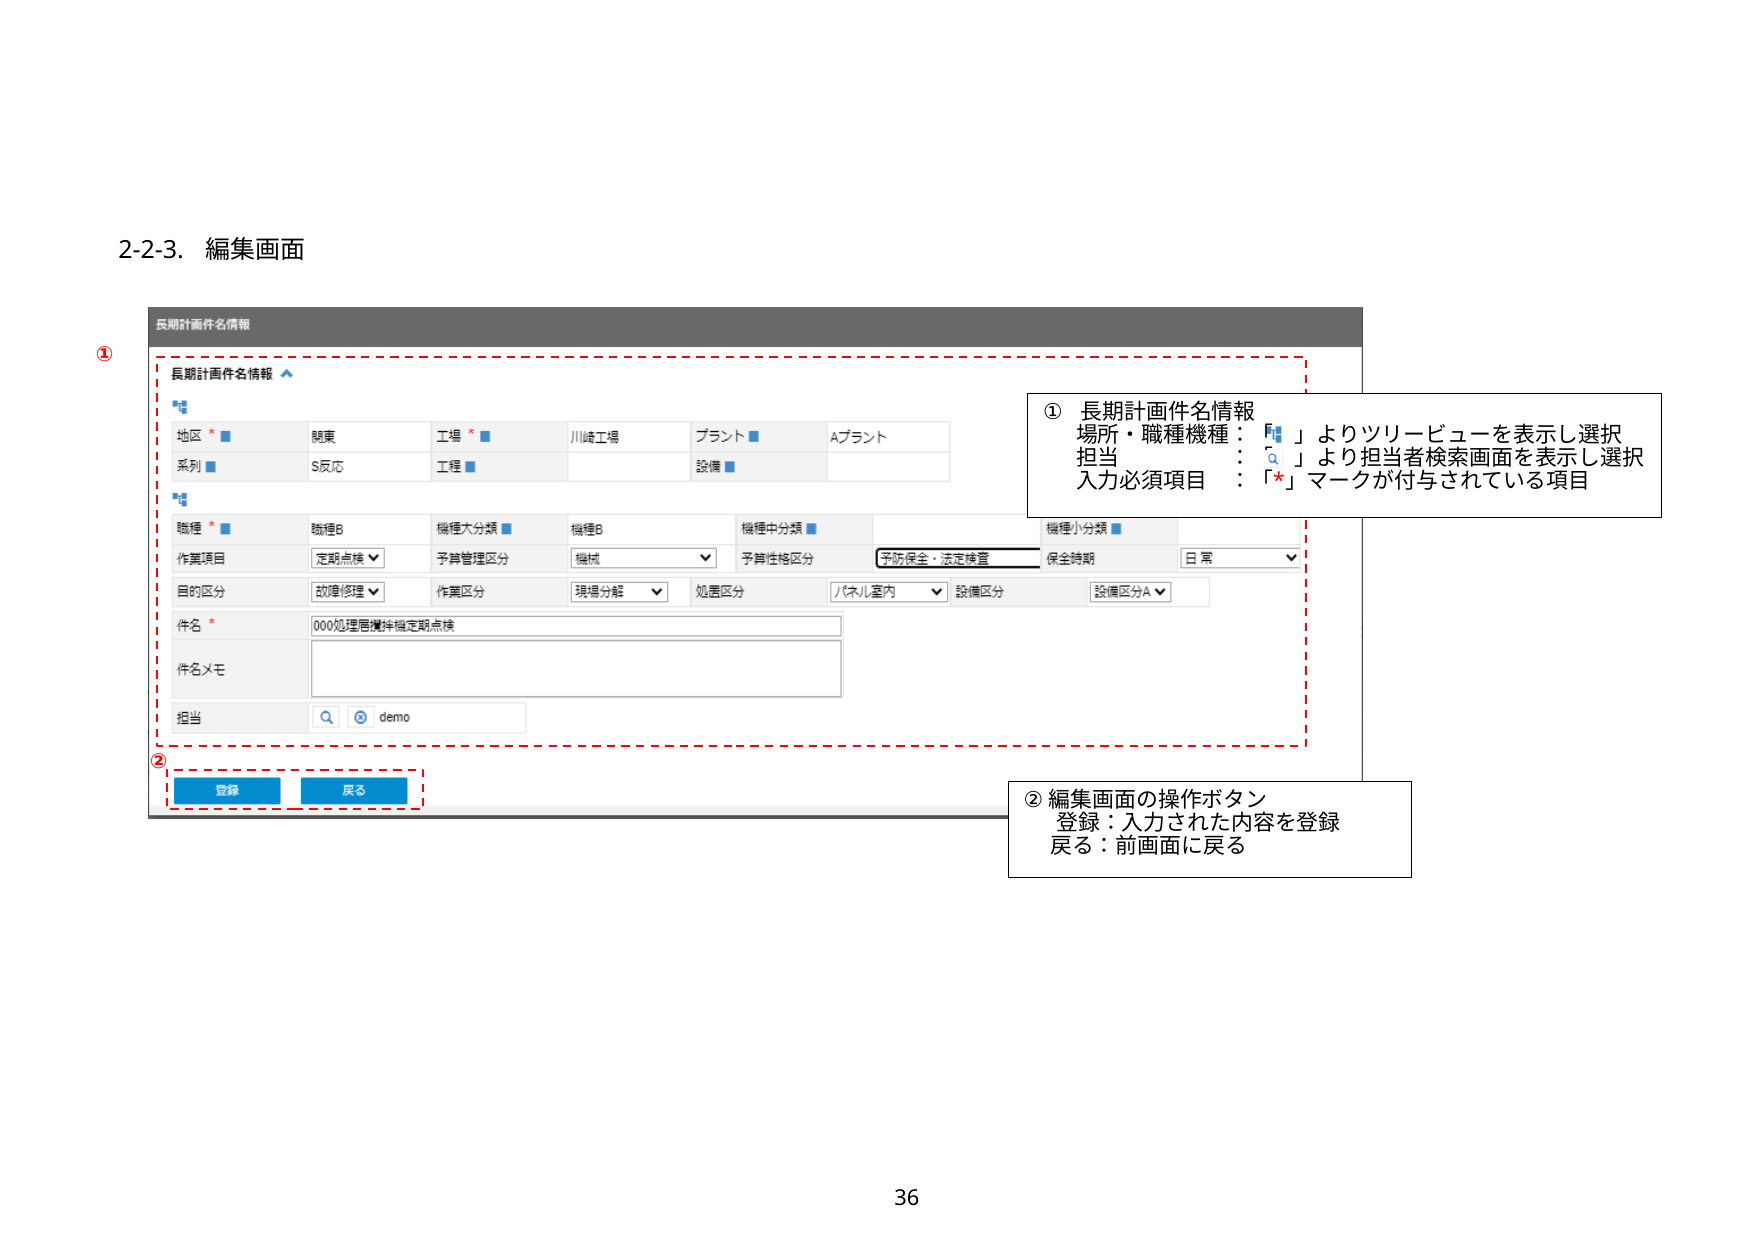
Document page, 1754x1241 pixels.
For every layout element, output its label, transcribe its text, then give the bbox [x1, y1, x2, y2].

picture [1262, 422, 1286, 446]
picture [148, 307, 1363, 819]
subtitle 編集画面 [118, 218, 1695, 277]
picture [1263, 450, 1286, 468]
